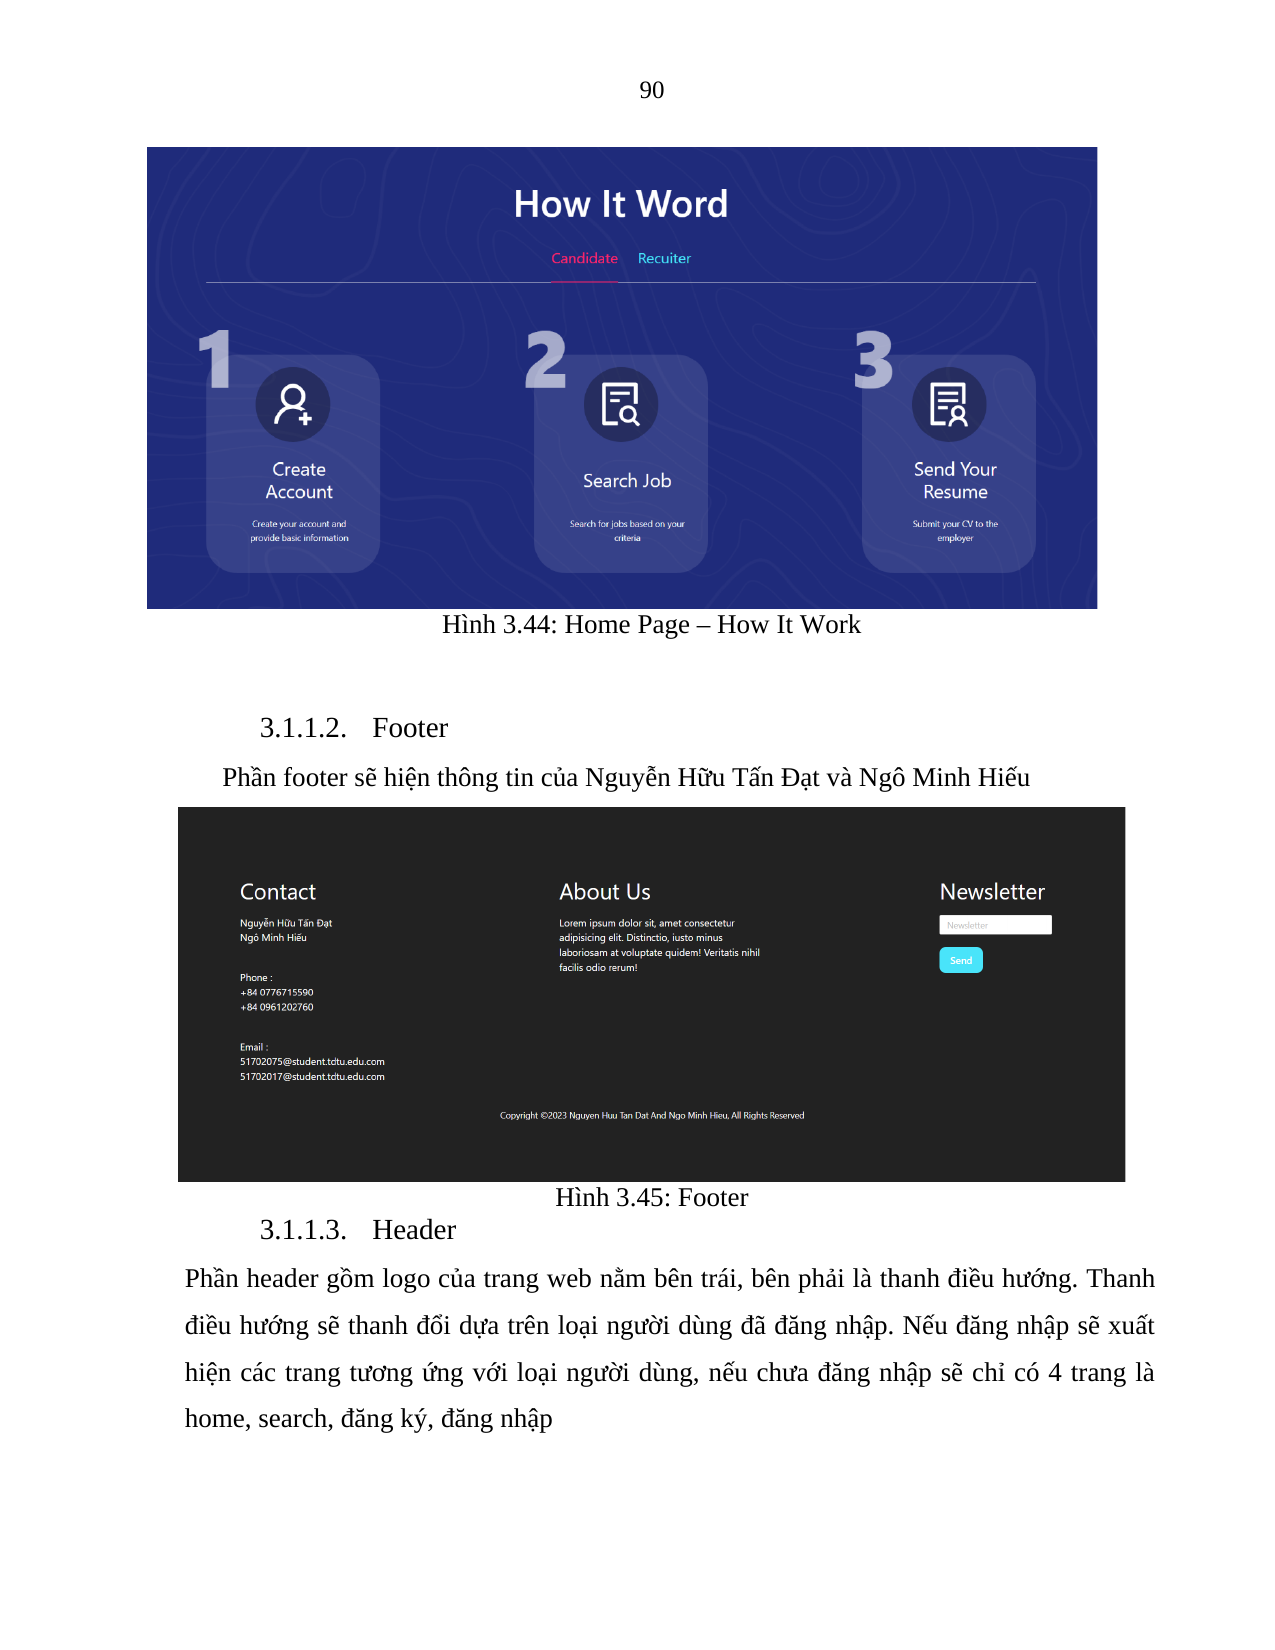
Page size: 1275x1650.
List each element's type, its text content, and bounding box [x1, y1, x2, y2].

picture [147, 147, 1098, 609]
picture [178, 807, 1126, 1182]
text Phần header gồm logo của trang web nằm bên trái, bên phải là thanh điều hướng. Thanh điều hướng sẽ thanh đổi dựa trên loại người dùng đã đăng nhập. Nếu đăng nhập sẽ xuất hiện các trang tương ứng với loại người dùng, nếu chưa đăng nhập sẽ chỉ có 4 trang là home, search, đăng ký, đăng nhập [184, 1263, 1156, 1434]
text Hình 3.45: Footer [147, 1181, 1156, 1212]
text Phần footer sẽ hiện thông tin của Nguyễn Hữu Tấn Đạt và Ngô Minh Hiếu [147, 761, 1156, 792]
list Header [259, 1212, 1156, 1246]
list Footer [259, 710, 1156, 744]
